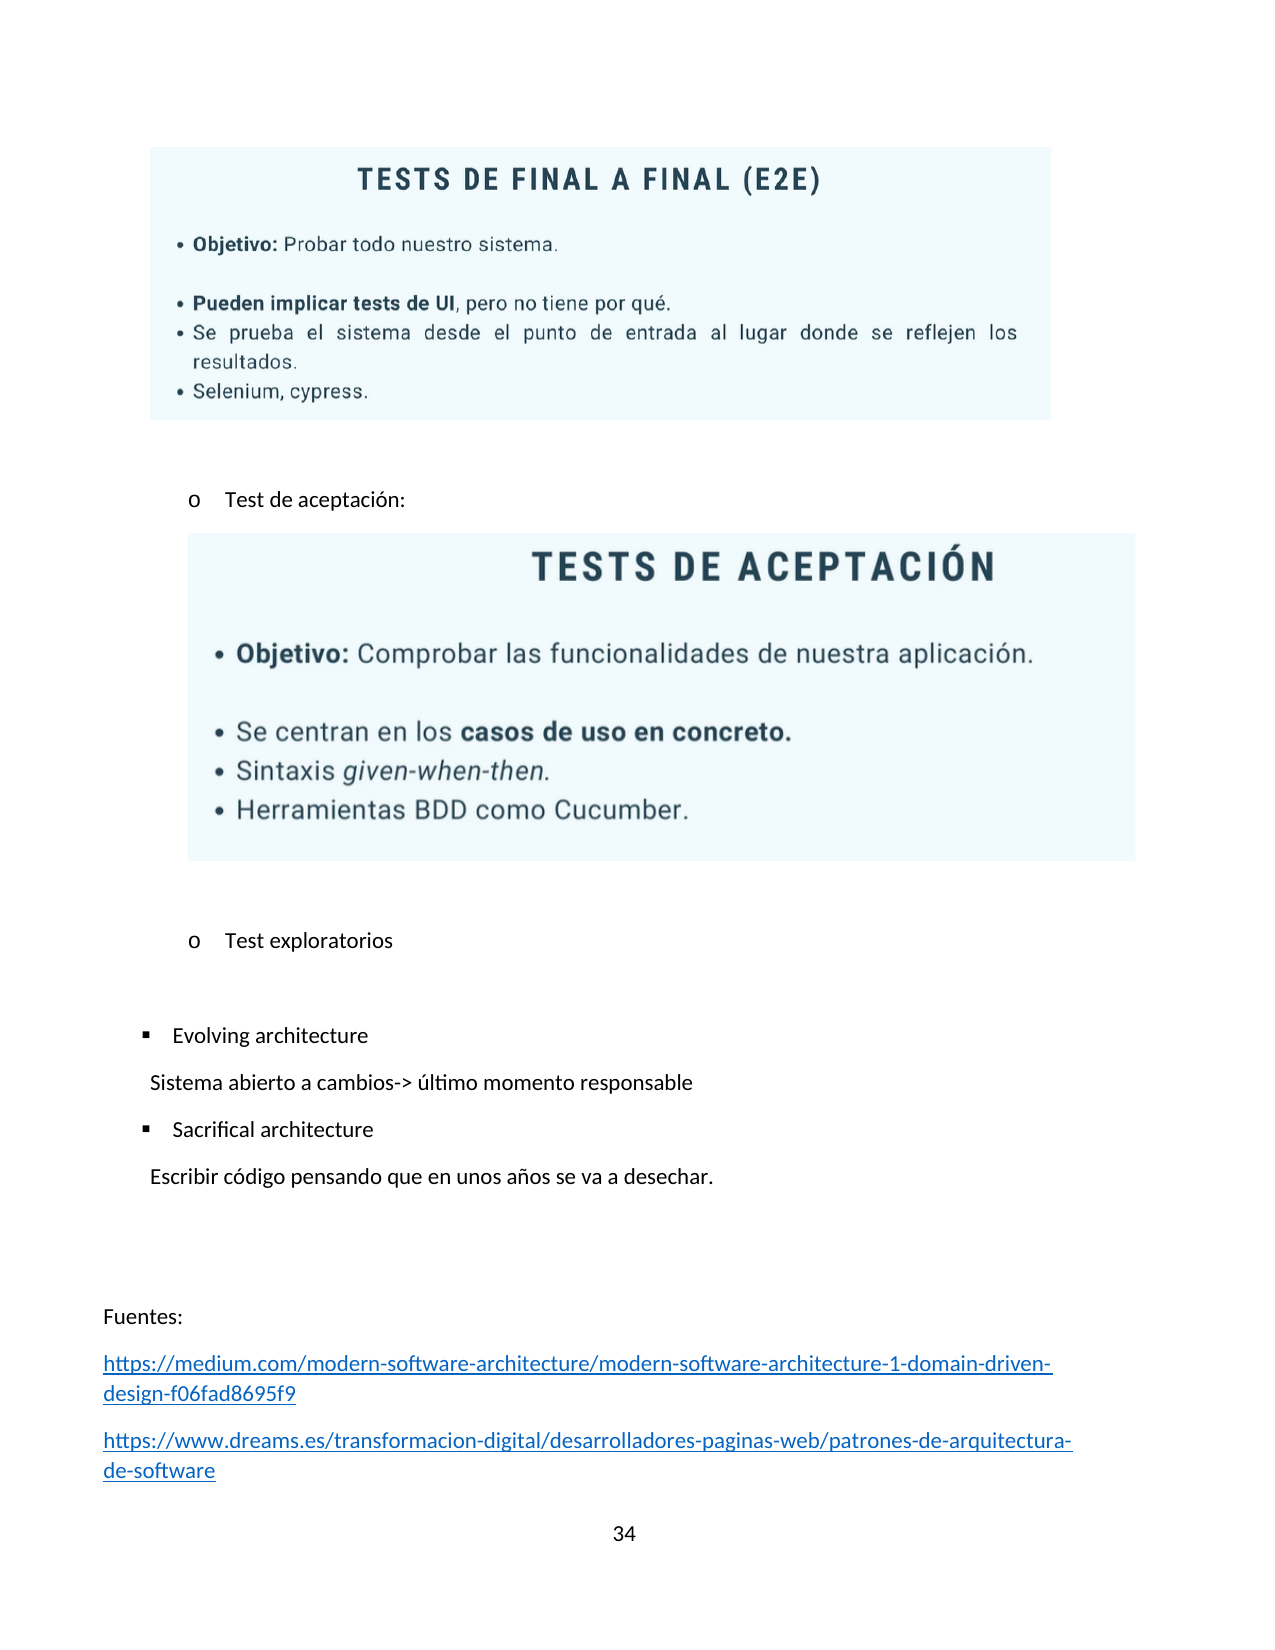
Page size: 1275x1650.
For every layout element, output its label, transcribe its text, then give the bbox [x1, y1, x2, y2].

text Escribir código pensando que en unos años se va a desechar. [150, 1162, 1098, 1190]
picture [187, 533, 1136, 861]
list Sacrifical architecture [141, 1115, 1098, 1143]
text Fuentes: [103, 1302, 1098, 1330]
list Test exploratorios [187, 926, 1098, 955]
list Test de aceptación: [187, 485, 1098, 514]
text https://www.dreams.es/transformacion-digital/desarrolladores-paginas-web/patrones-de-arquitectura-de-software [103, 1426, 1098, 1484]
picture [150, 147, 1052, 420]
text https://medium.com/modern-software-architecture/modern-software-architecture-1-domain-driven-design-f06fad8695f9 [103, 1349, 1098, 1407]
list Evolving architecture [141, 1021, 1098, 1049]
text Sistema abierto a cambios-> último momento responsable [150, 1068, 1098, 1096]
